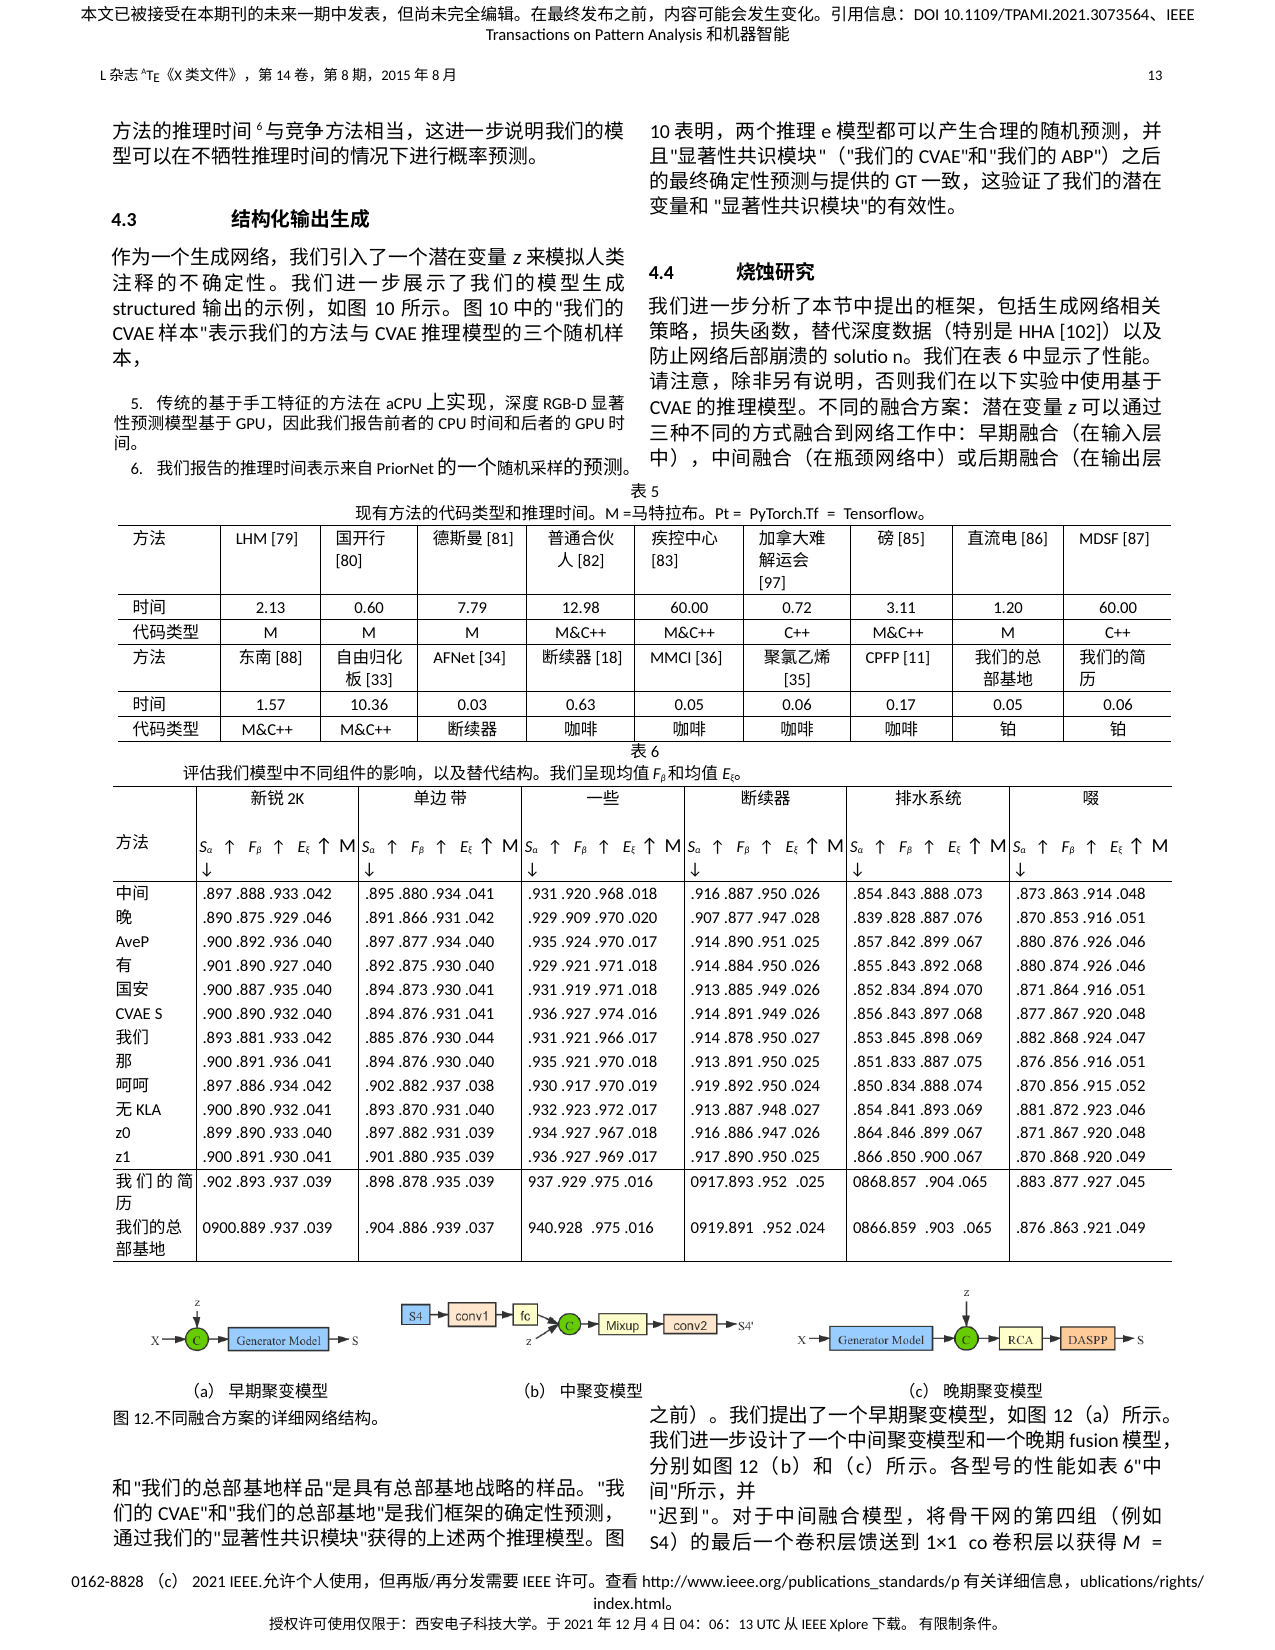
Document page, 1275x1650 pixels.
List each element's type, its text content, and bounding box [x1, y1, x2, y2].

text 和"我们的总部基地样品"是具有总部基地战略的样品。"我们的CVAE"和"我们的总部基地"是我们框架的确定性预测，通过我们的"显著性共识模块"获得的上述两个推理模型。图10表明，两个推理e模型都可以产生合理的随机预测，并且"显著性共识模块"（"我们的CVAE"和"我们的ABP"）之后的最终确定性预测与提供的GT一致，这验证了我们的潜在变量和 "显著性共识模块"的有效性。 [648, 119, 1162, 218]
text 推理时间5 Comparison：我们在表 5 中总结了比较方法的基本信息，包括它们的代码类型和推理时间。表5表明，我们方法的推理时间6与竞争方法相当，这进一步说明我们的模型可以在不牺牲推理时间的情况下进行概率预测。 [111, 119, 625, 168]
picture [131, 1272, 379, 1367]
list 我们报告的推理时间表示来自PriorNet的一个随机采样的预测。 [114, 456, 625, 479]
subtitle 4.4 烧蚀研究 [648, 260, 1162, 284]
subtitle 4.3 结构化输出生成 [111, 207, 625, 232]
text 和"我们的总部基地样品"是具有总部基地战略的样品。"我们的CVAE"和"我们的总部基地"是我们框架的确定性预测，通过我们的"显著性共识模块"获得的上述两个推理模型。图10表明，两个推理e模型都可以产生合理的随机预测，并且"显著性共识模块"（"我们的CVAE"和"我们的ABP"）之后的最终确定性预测与提供的GT一致，这验证了我们的潜在变量和 "显著性共识模块"的有效性。 [113, 1476, 625, 1550]
text 作为一个生成网络，我们引入了一个潜在变量 z 来模拟人类注释的不确定性。我们进一步展示了我们的模型生成 structured 输出的示例，如图 10 所示。图10中的"我们的CVAE样本"表示我们的方法与CVAE推理模型的三个随机样本， [111, 244, 625, 370]
text 我们进一步分析了本节中提出的框架，包括生成网络相关策略，损失函数，替代深度数据（特别是HHA [102]）以及防止网络后部崩溃的solutio n。我们在表 6 中显示了性能。请注意，除非另有说明，否则我们在以下实验中使用基于CVAE的推理模型。不同的融合方案：潜在变量z可以通过三种不同的方式融合到网络工作中：早期融合（在输入层中），中间融合（在瓶颈网络中）或后期融合（在输出层之前）。我们提出了一个早期聚变模型，如图12（a）所示。我们进一步设计了一个中间聚变模型和一个晚期fusion模型，分别如图12（b）和（c）所示。各型号的性能如表6"中间"所示，并 [648, 1403, 1162, 1503]
text 我们进一步分析了本节中提出的框架，包括生成网络相关策略，损失函数，替代深度数据（特别是HHA [102]）以及防止网络后部崩溃的solutio n。我们在表 6 中显示了性能。请注意，除非另有说明，否则我们在以下实验中使用基于CVAE的推理模型。不同的融合方案：潜在变量z可以通过三种不同的方式融合到网络工作中：早期融合（在输入层中），中间融合（在瓶颈网络中）或后期融合（在输出层之前）。我们提出了一个早期聚变模型，如图12（a）所示。我们进一步设计了一个中间聚变模型和一个晚期fusion模型，分别如图12（b）和（c）所示。各型号的性能如表6"中间"所示，并 [648, 294, 1162, 481]
text 图 12.不同融合方案的详细网络结构。 [113, 1403, 625, 1428]
table_header 表 5 现有方法的代码类型和推理时间。M =马特拉布。Pt = PyTorch.Tf = Tensorflow。 表 6 评估我们模型中不同组件的影响，以及替代结构。我们呈现均值Fβ 和均值 Eξ。 （a） 早期聚变模型 （b） 中聚变模型 （c） 晚期聚变模型 [107, 481, 1182, 1403]
list 传统的基于手工特征的方法在aCPU上实现，深度RGB-D显著性预测模型基于GPU，因此我们报告前者的CPU时间和后者的GPU时间。 [114, 391, 625, 453]
picture [777, 1261, 1165, 1367]
picture [384, 1285, 772, 1367]
